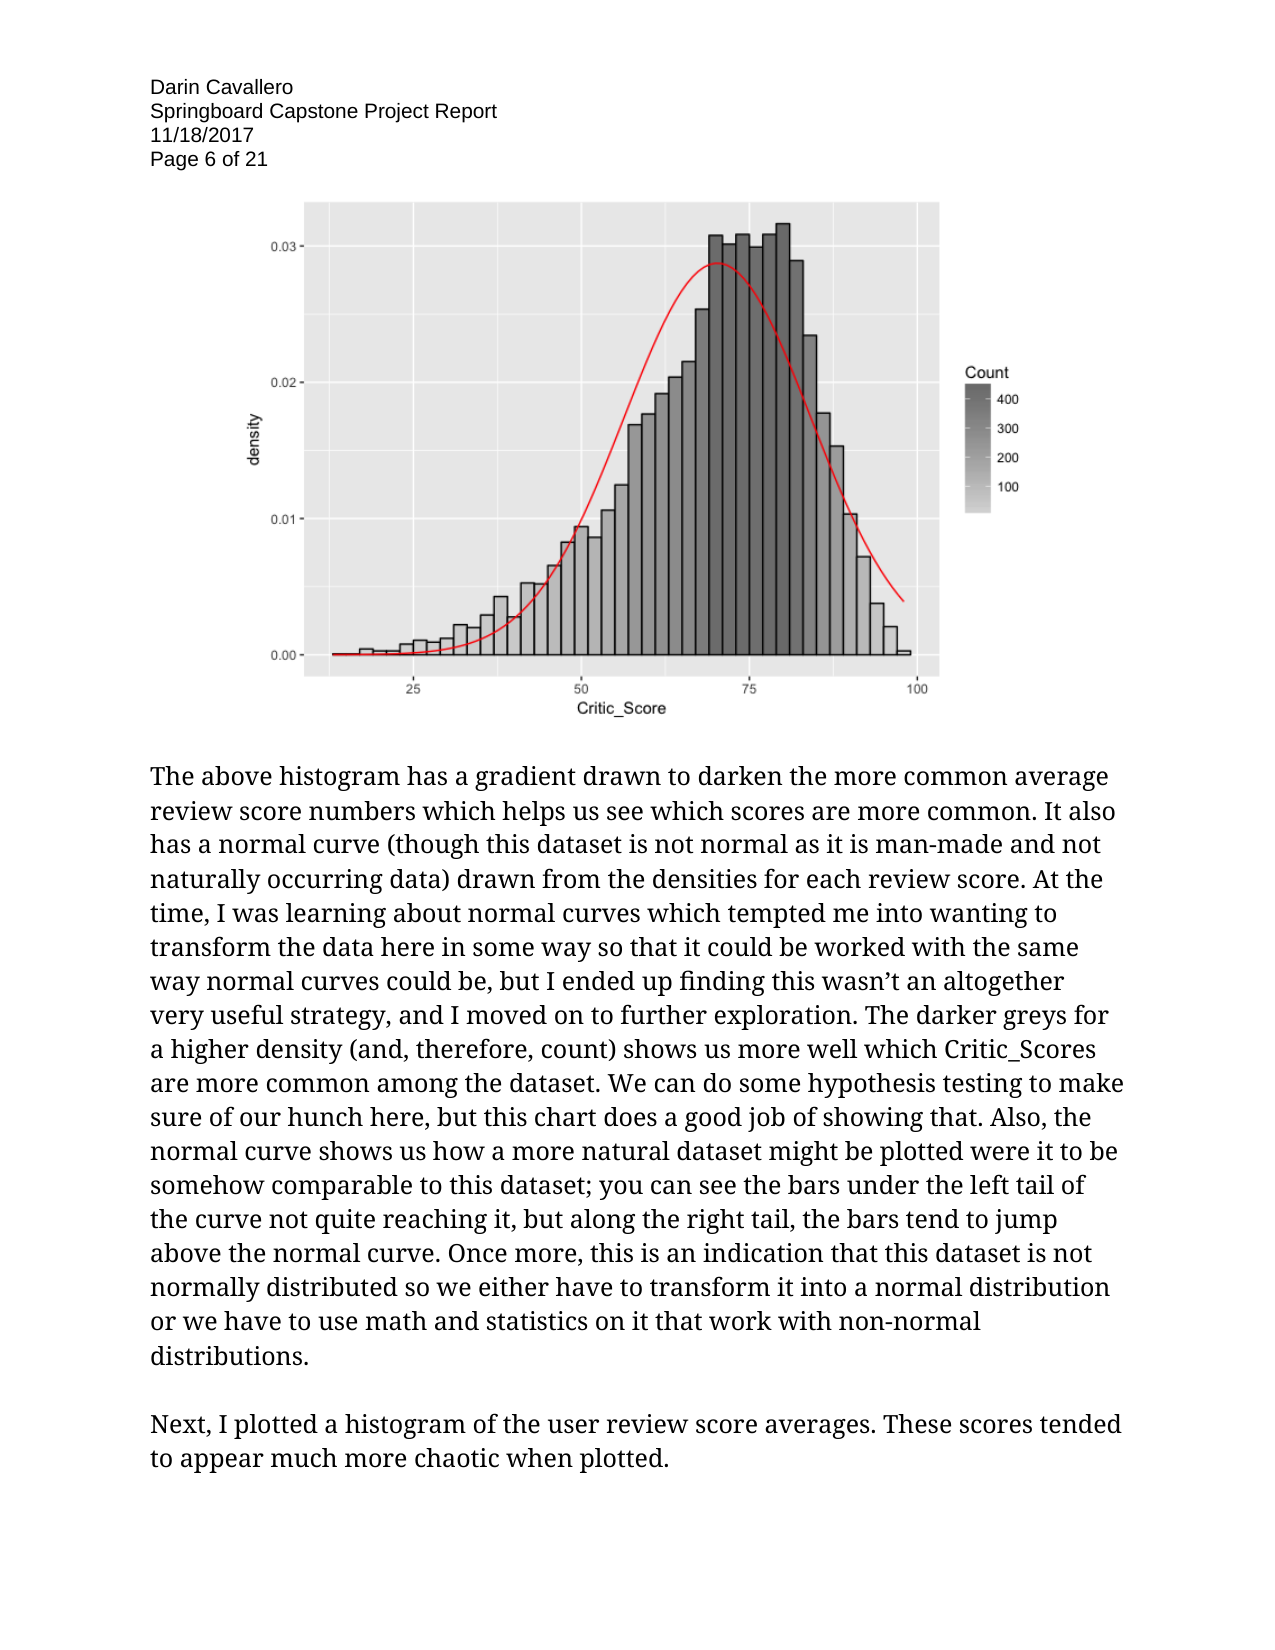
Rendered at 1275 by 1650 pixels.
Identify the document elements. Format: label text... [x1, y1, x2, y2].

text Next, I plotted a histogram of the user review score averages. These scores tended to appear much more chaotic when plotted. [150, 1406, 1125, 1474]
text The above histogram has a gradient drawn to darken the more common average review score numbers which helps us see which scores are more common. It also has a normal curve (though this dataset is not normal as it is man-made and not naturally occurring data) drawn from the densities for each review score. At the time, I was learning about normal curves which tempted me into wanting to transform the data here in some way so that it could be worked with the same way normal curves could be, but I ended up finding this wasn’t an altogether very useful strategy, and I moved on to further exploration. The darker greys for a higher density (and, therefore, count) shows us more well which Critic_Scores are more common among the dataset. We can do some hypothesis testing to make sure of our hunch here, but this chart does a good job of showing that. Also, the normal curve shows us how a more natural dataset might be plotted were it to be somehow comparable to this dataset; you can see the bars under the left tail of the curve not quite reaching it, but along the right tail, the bars tend to jump above the normal curve. Once more, this is an indication that this dataset is not normally distributed so we either have to transform it into a normal distribution or we have to use math and statistics on it that work with non-normal distributions. [150, 759, 1125, 1372]
picture [239, 194, 1036, 725]
